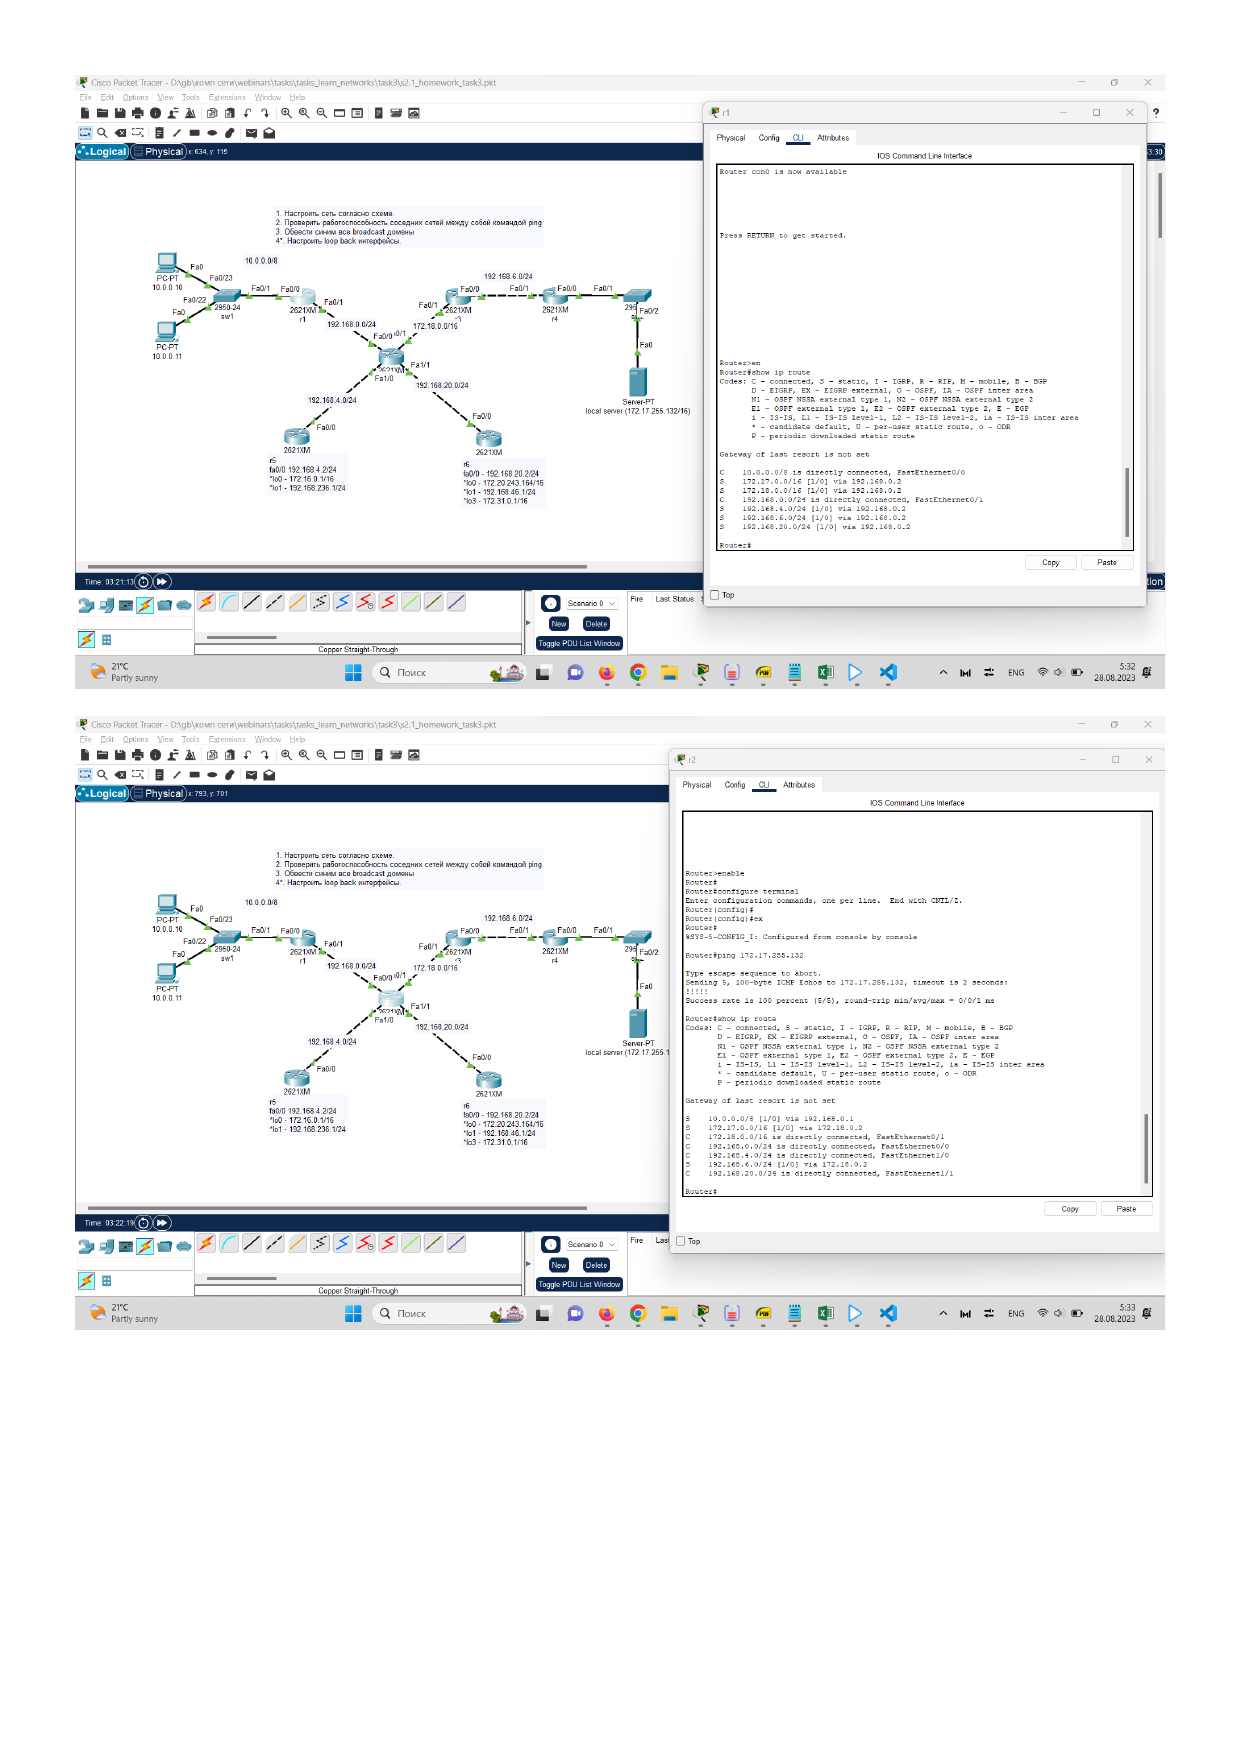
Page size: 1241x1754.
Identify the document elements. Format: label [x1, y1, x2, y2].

picture [104, 149, 113, 157]
picture [104, 790, 113, 799]
picture [75, 75, 1166, 689]
picture [75, 716, 1166, 1330]
